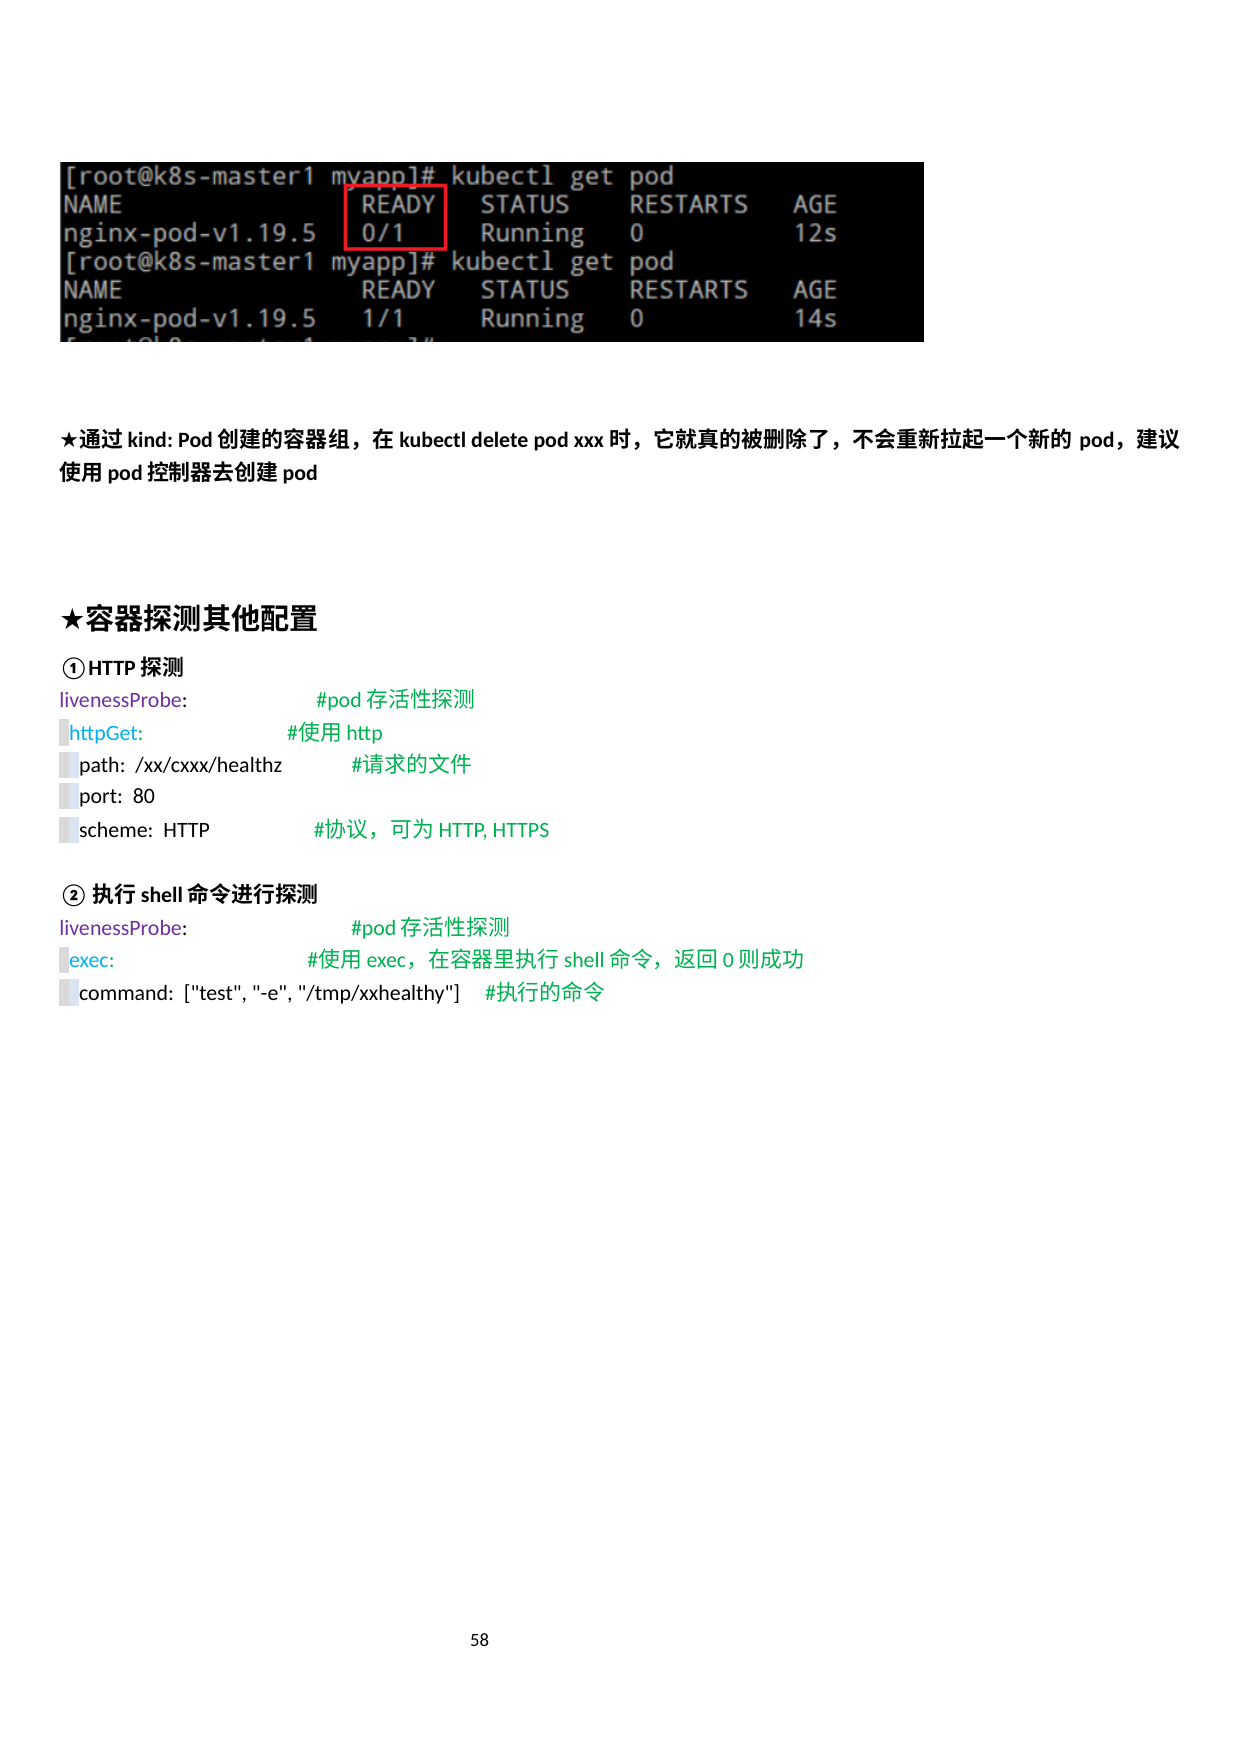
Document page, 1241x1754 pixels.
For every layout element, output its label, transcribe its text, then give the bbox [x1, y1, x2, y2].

text ★容器探测其他配置 [59, 584, 1181, 649]
picture [59, 162, 924, 342]
text ②执行shell命令进行探测 [59, 877, 1181, 909]
text livenessProbe: #pod存活性探测 [59, 909, 1181, 942]
text path: /xx/cxxx/healthz #请求的文件 [59, 747, 1181, 779]
text ①HTTP探测 [59, 649, 1181, 682]
text command: ["test", "-e", "/tmp/xxhealthy"] #执行的命令 [59, 974, 1181, 1007]
text livenessProbe: #pod存活性探测 [59, 682, 1181, 714]
text ★通过kind: Pod创建的容器组，在kubectl delete pod xxx时，它就真的被删除了，不会重新拉起一个新的pod，建议使用pod控制器去创建pod [59, 422, 1181, 487]
text port: 80 [59, 779, 1181, 812]
text exec: #使用exec，在容器里执行shell命令，返回0则成功 [59, 942, 1181, 974]
text scheme: HTTP #协议，可为HTTP, HTTPS [59, 812, 1181, 844]
text httpGet: #使用http [59, 714, 1181, 747]
